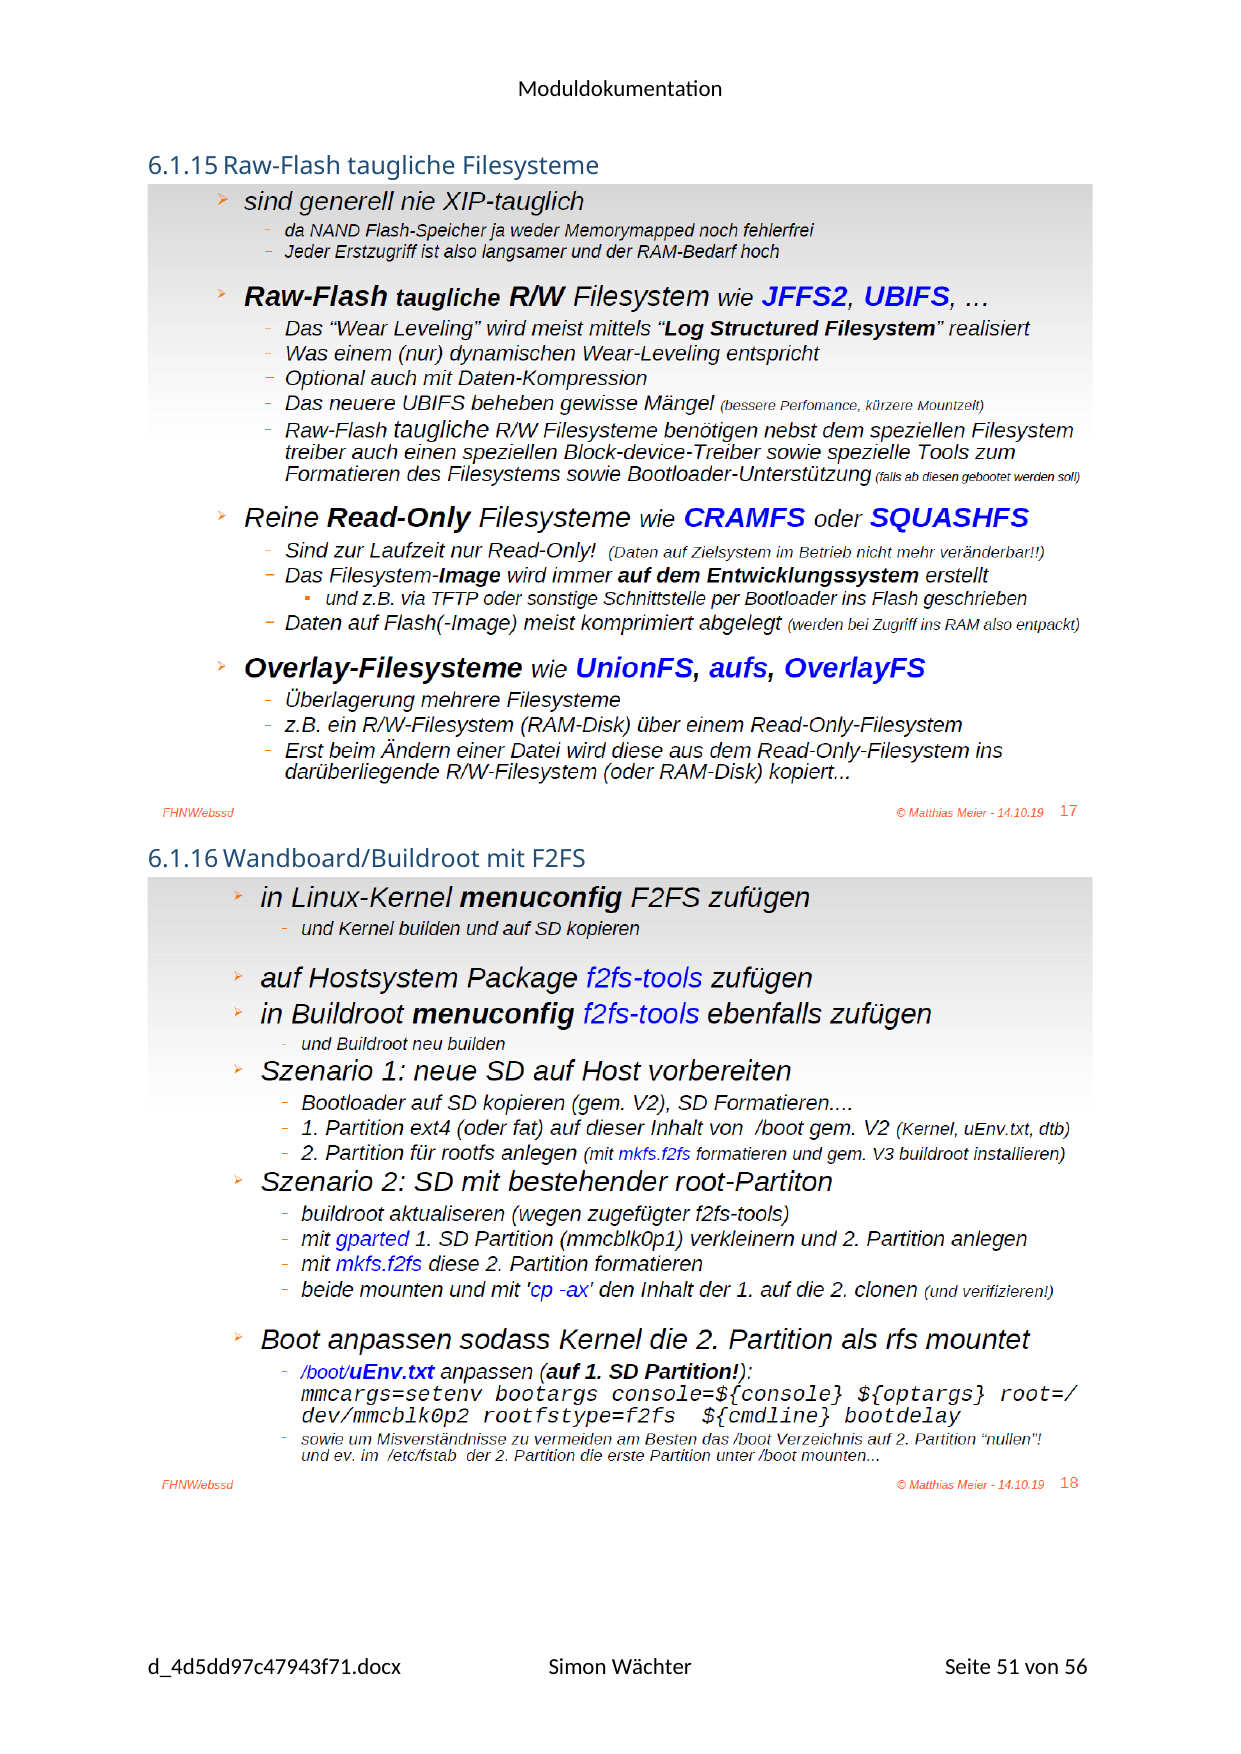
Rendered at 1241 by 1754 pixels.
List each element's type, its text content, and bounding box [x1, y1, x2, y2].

subtitle Raw-Flash taugliche Filesysteme [148, 148, 1093, 182]
picture [147, 877, 1093, 1494]
subtitle Wandboard/Buildroot mit F2FS [148, 841, 1093, 875]
picture [147, 184, 1093, 822]
